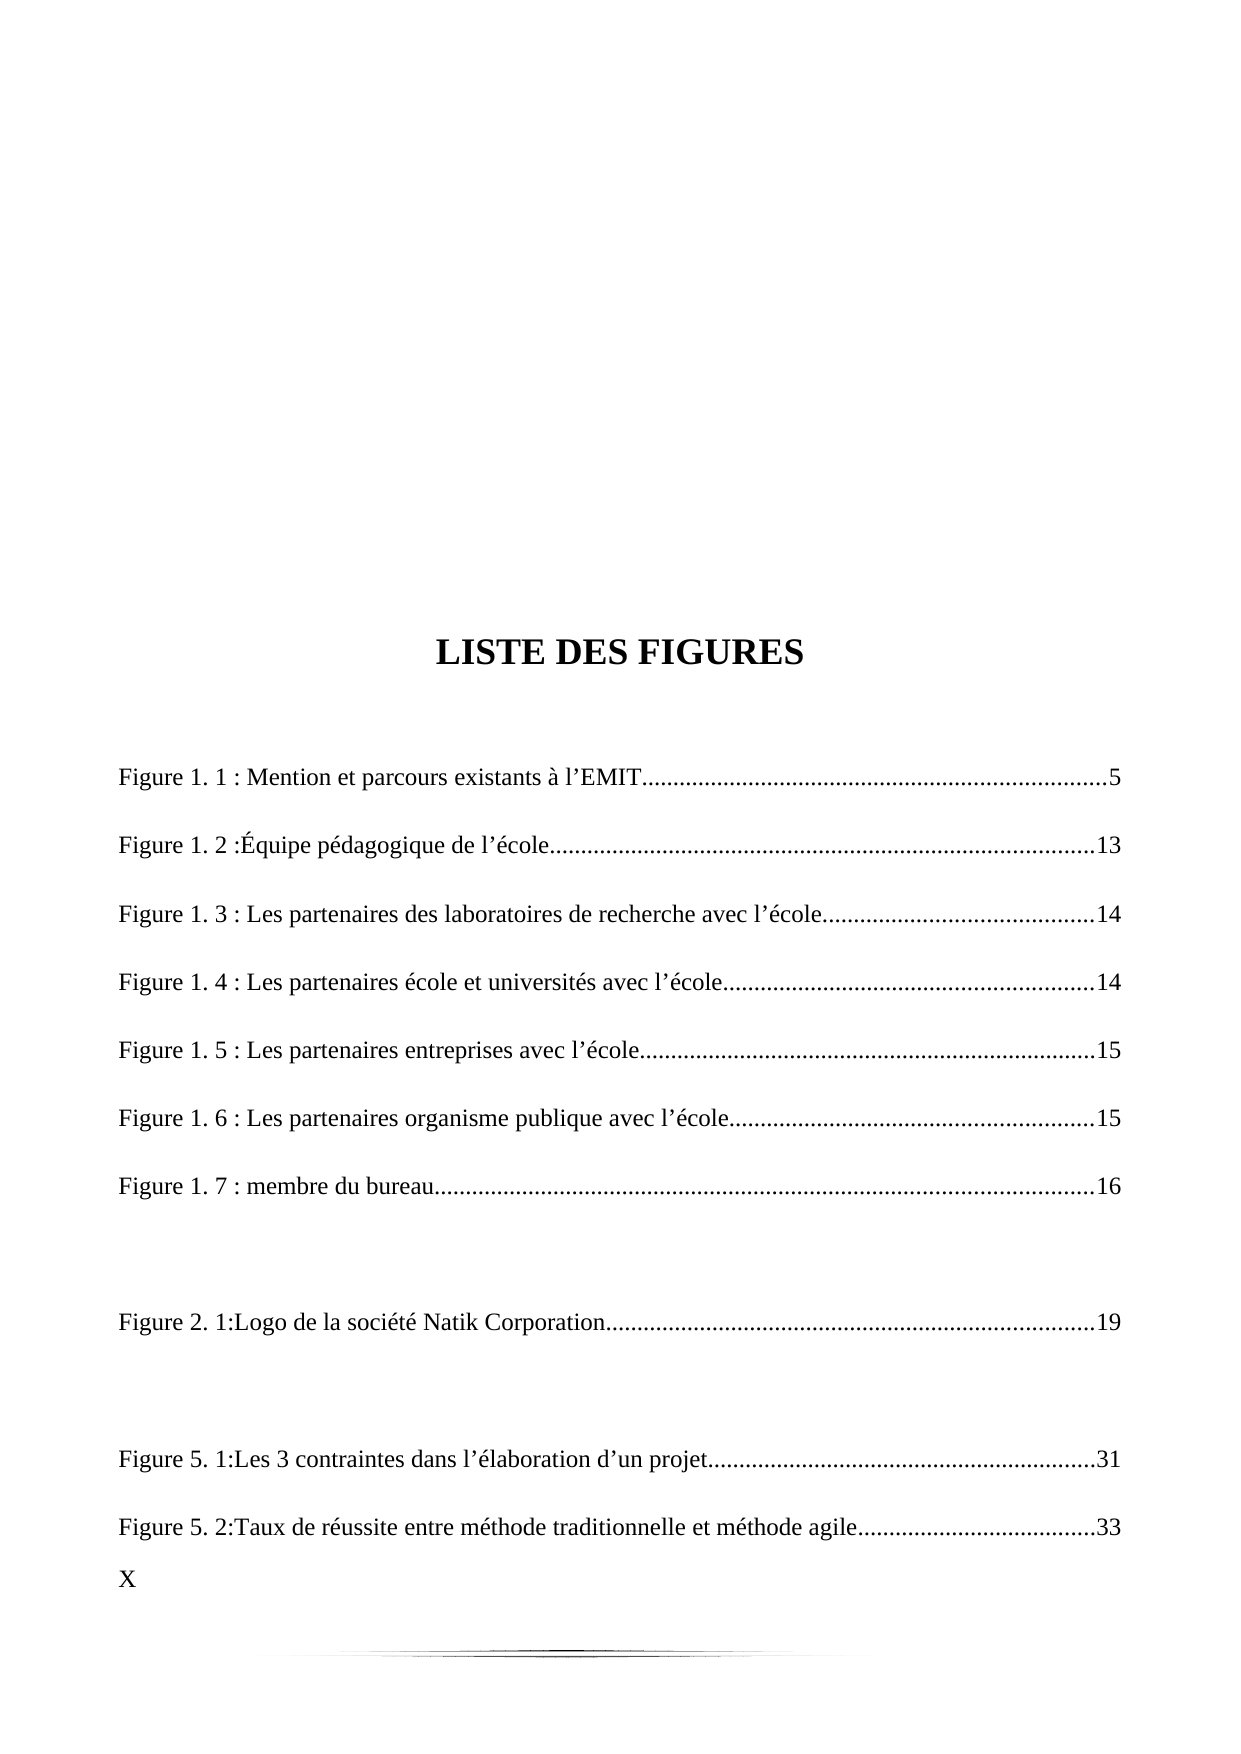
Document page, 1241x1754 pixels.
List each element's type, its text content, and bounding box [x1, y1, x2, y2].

text Figure 1. 3 : Les partenaires des laboratoires de recherche avec l’école. 14 [118, 899, 1122, 927]
text LISTE DES FIGURES [118, 629, 1122, 673]
text Figure 5. 2:Taux de réussite entre méthode traditionnelle et méthode agile 33 [118, 1512, 1122, 1541]
text Figure 1. 7 : membre du bureau 16 [118, 1171, 1122, 1200]
text Figure 1. 5 : Les partenaires entreprises avec l’école. 15 [118, 1035, 1122, 1064]
text Figure 2. 1:Logo de la société Natik Corporation 19 [118, 1307, 1122, 1336]
text Figure 1. 1 : Mention et parcours existants à l’EMIT 5 [118, 762, 1122, 791]
text Figure 1. 4 : Les partenaires école et universités avec l’école. 14 [118, 967, 1122, 996]
text Figure 1. 2 :Équipe pédagogique de l’école 13 [118, 831, 1122, 859]
text Figure 1. 6 : Les partenaires organisme publique avec l’école. 15 [118, 1103, 1122, 1132]
text Figure 5. 1:Les 3 contraintes dans l’élaboration d’un projet 31 [118, 1444, 1122, 1472]
picture [118, 1650, 1016, 1658]
